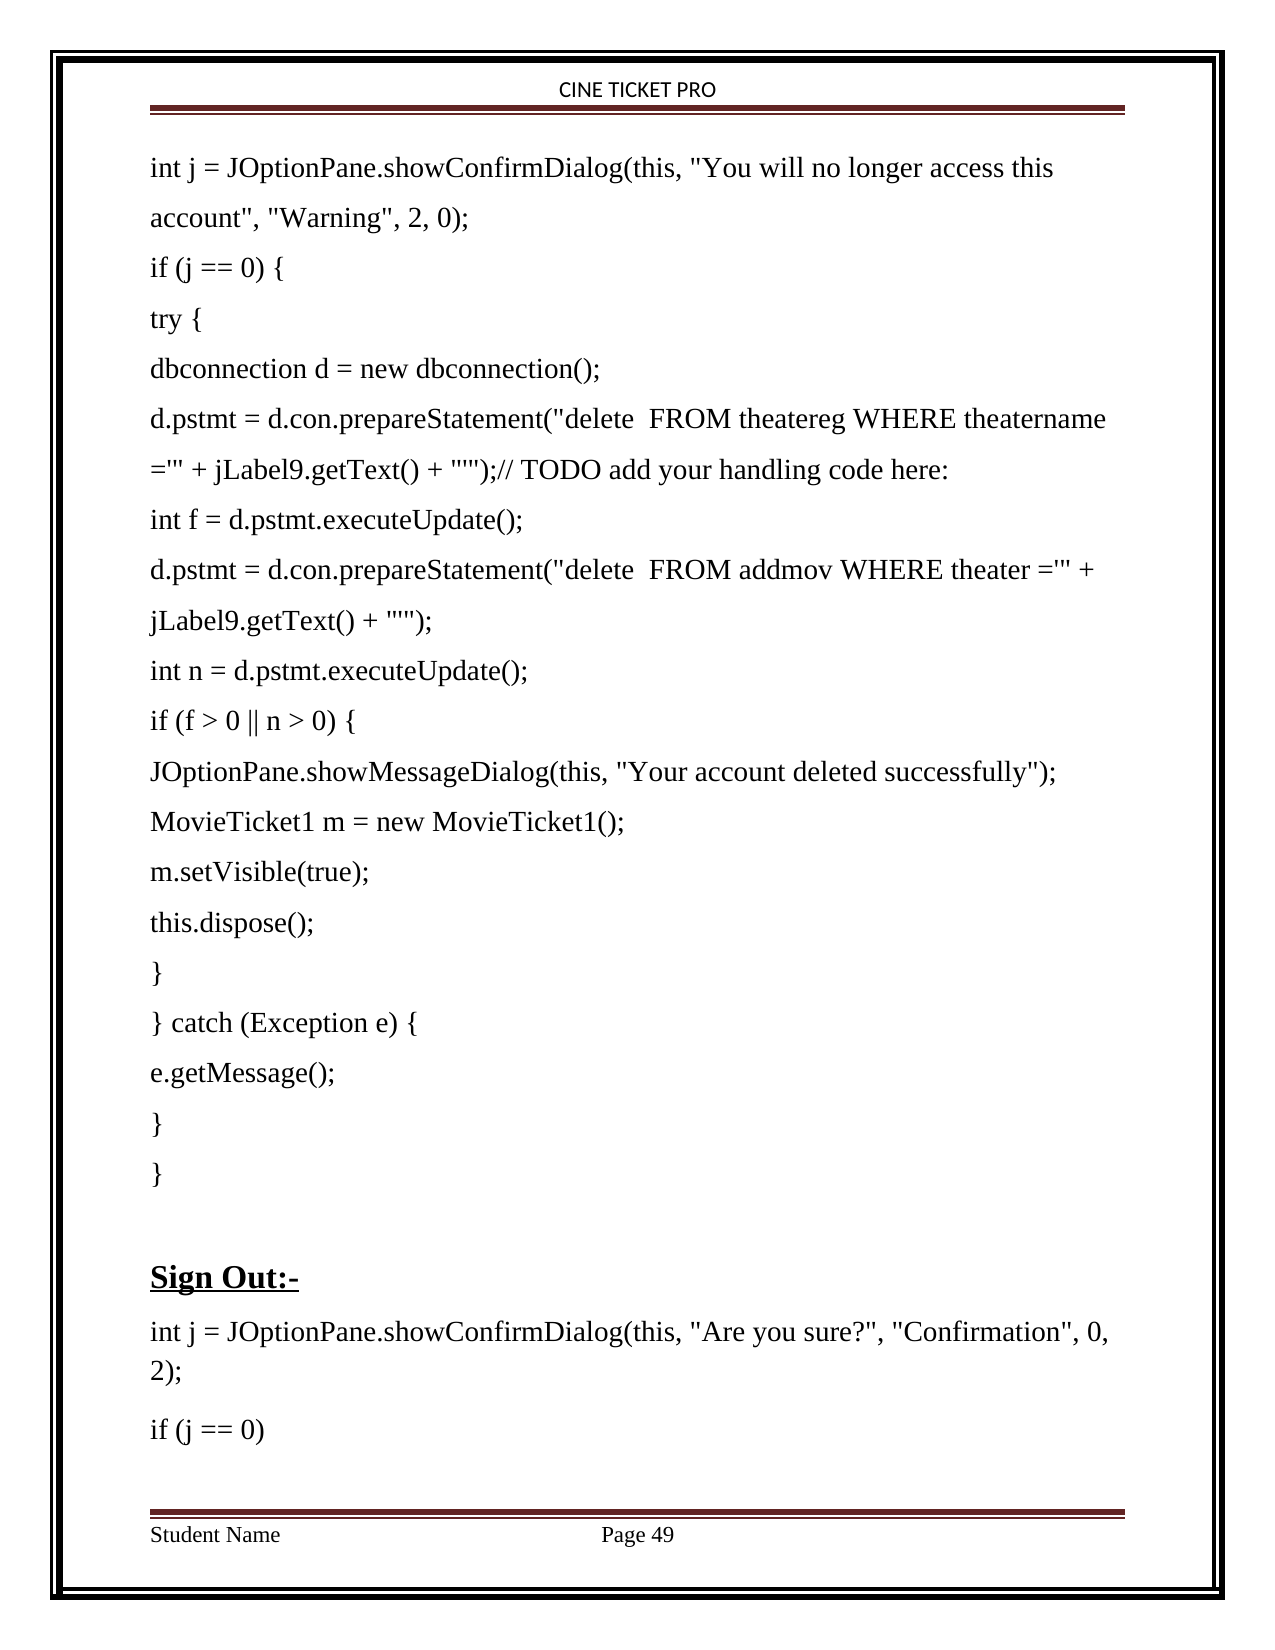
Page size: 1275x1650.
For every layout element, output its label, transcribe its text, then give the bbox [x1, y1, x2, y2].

text JOptionPane.showMessageDialog(this, "Your account deleted successfully"); [150, 754, 1125, 787]
text e.getMessage(); [150, 1056, 1125, 1089]
text int n = d.pstmt.executeUpdate(); [150, 653, 1125, 687]
text } [150, 955, 1125, 988]
text Sign Out:- [150, 1257, 1125, 1295]
text } [150, 1106, 1125, 1139]
text } [150, 1156, 1125, 1190]
text MovieTicket1 m = new MovieTicket1(); [150, 804, 1125, 838]
text int j = JOptionPane.showConfirmDialog(this, "Are you sure?", "Confirmation", 0, 2); [150, 1314, 1125, 1386]
text d.pstmt = d.con.prepareStatement("delete FROM addmov WHERE theater ='" + jLabel9.getText() + "'"); [150, 552, 1125, 636]
text } catch (Exception e) { [150, 1005, 1125, 1039]
text if (j == 0) [150, 1412, 1125, 1446]
text int j = JOptionPane.showConfirmDialog(this, "You will no longer access this account", "Warning", 2, 0); [150, 150, 1125, 234]
text try { [150, 301, 1125, 334]
text d.pstmt = d.con.prepareStatement("delete FROM theatereg WHERE theatername ='" + jLabel9.getText() + "'");// TODO add your handling code here: [150, 402, 1125, 485]
text m.setVisible(true); [150, 854, 1125, 888]
text this.dispose(); [150, 905, 1125, 938]
text int f = d.pstmt.executeUpdate(); [150, 502, 1125, 536]
text if (f > 0 || n > 0) { [150, 703, 1125, 737]
text dbconnection d = new dbconnection(); [150, 351, 1125, 385]
text if (j == 0) { [150, 251, 1125, 284]
